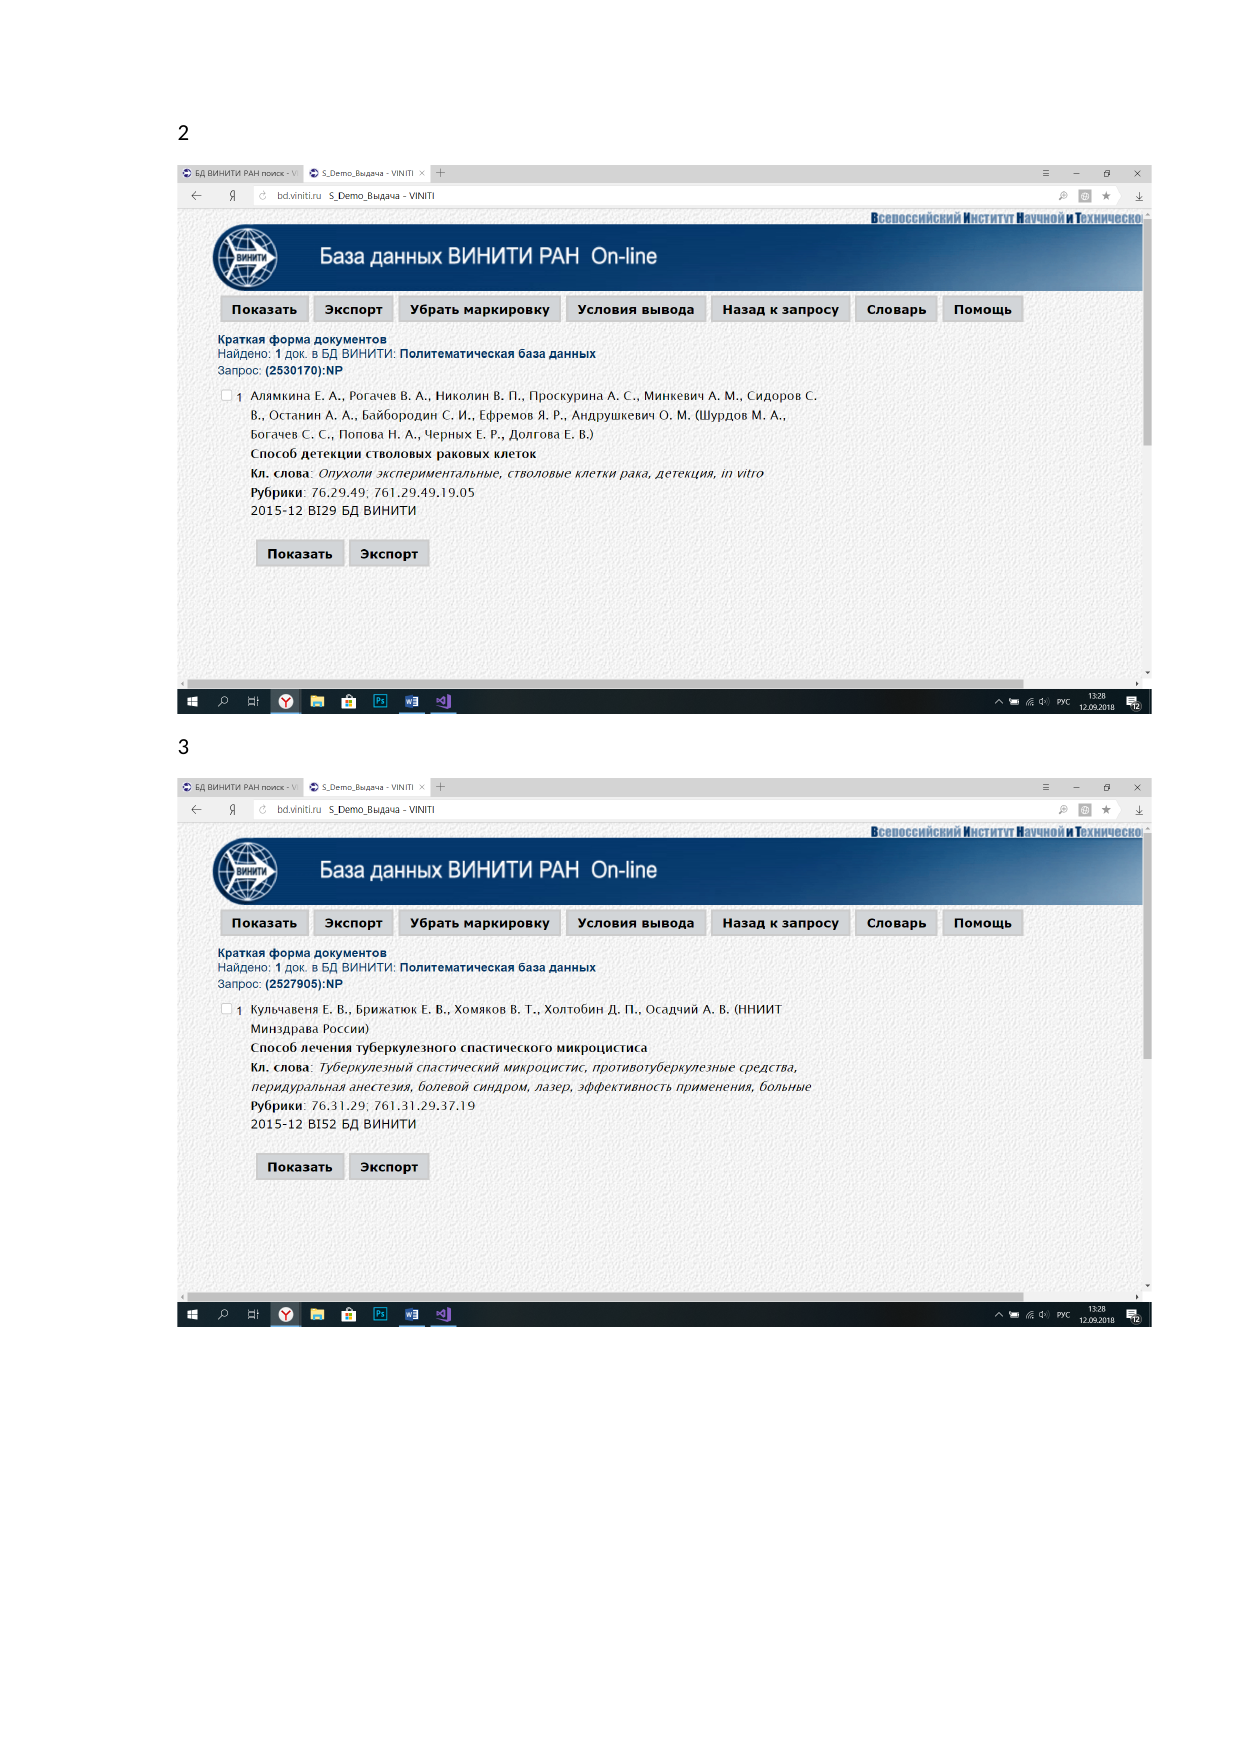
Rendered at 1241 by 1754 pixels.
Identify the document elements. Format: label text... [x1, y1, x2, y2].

text 2 [177, 118, 1152, 146]
text 3 [177, 732, 1152, 760]
picture [177, 778, 1152, 1327]
picture [177, 165, 1152, 714]
